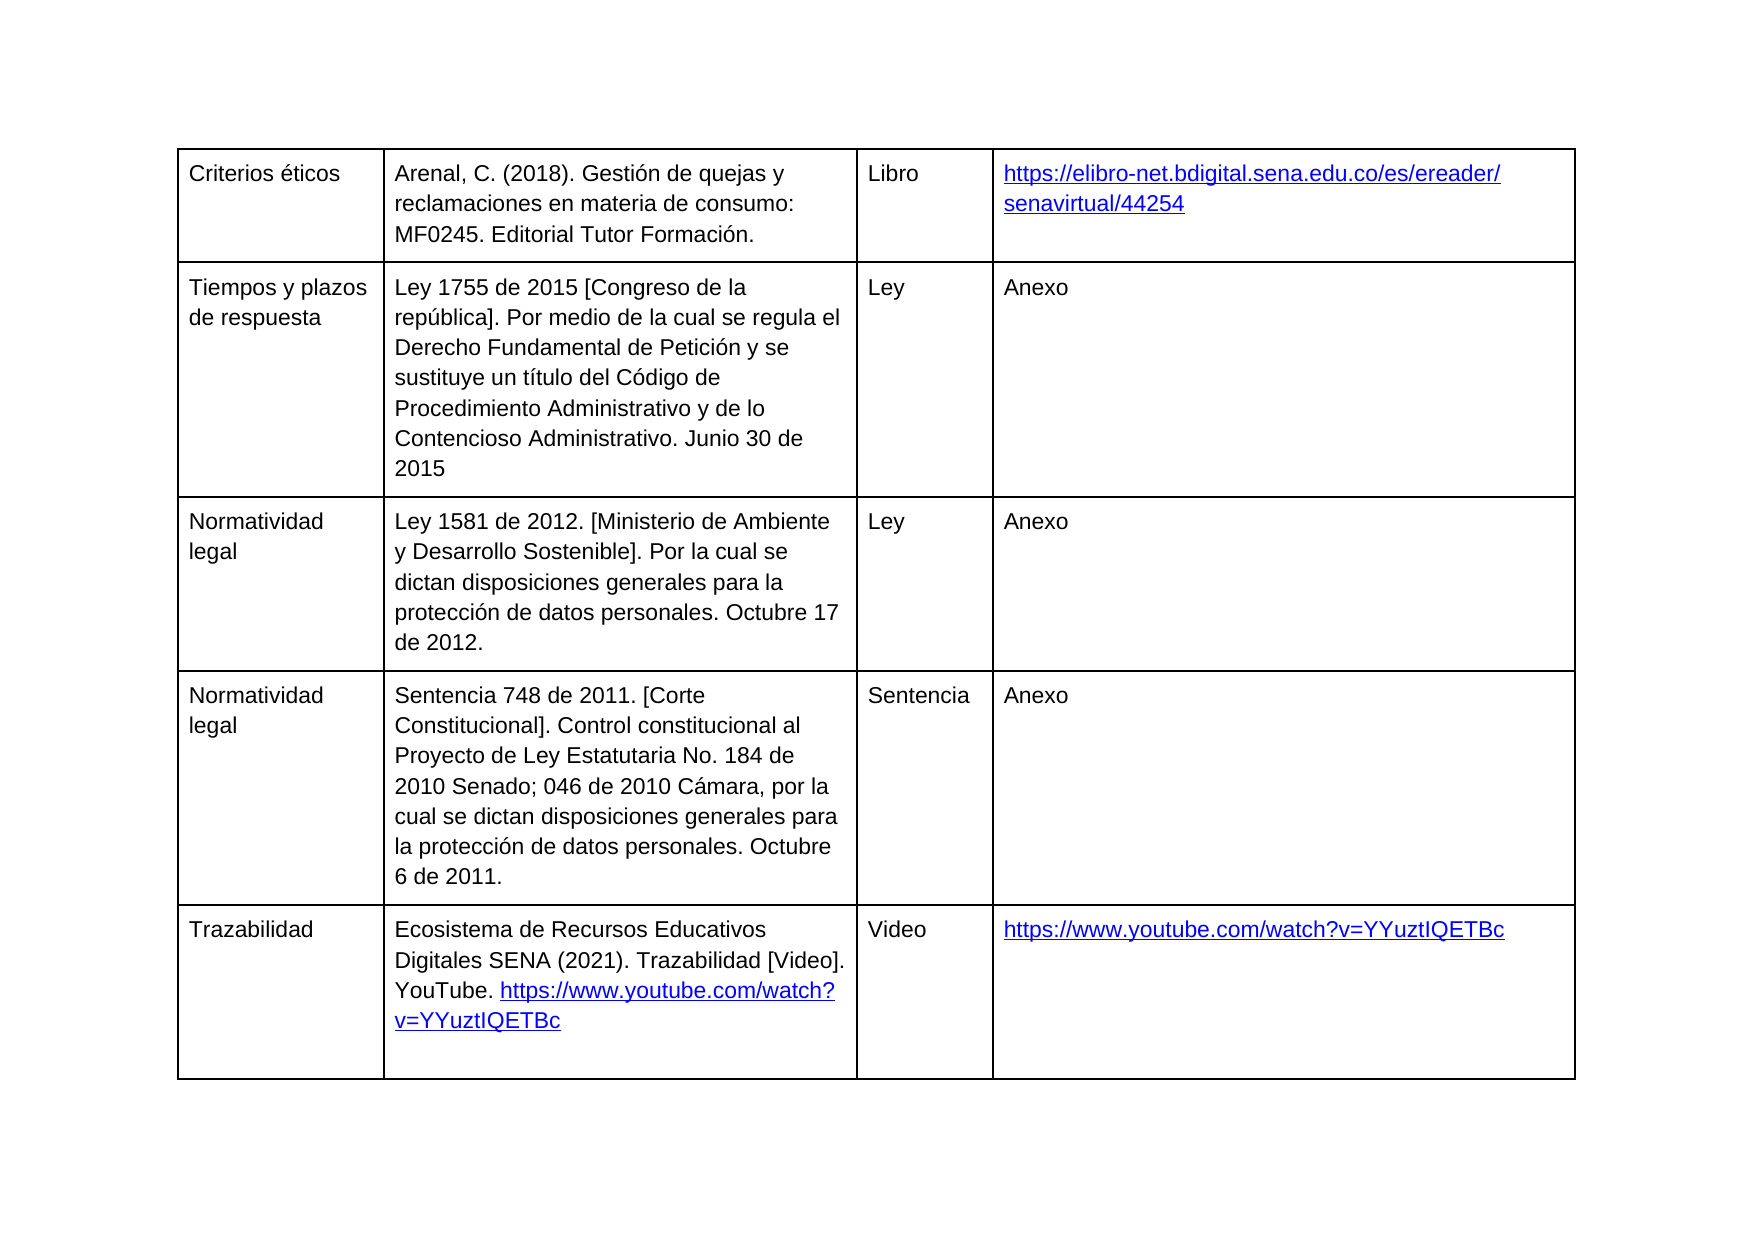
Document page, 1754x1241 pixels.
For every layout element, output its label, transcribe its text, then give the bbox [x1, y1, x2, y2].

table_cell https://elibro-net.bdigital.sena.edu.co/es/ereader/senavirtual/44254 [994, 150, 1574, 261]
table_cell Ley 1755 de 2015 [Congreso de la república]. Por medio de la cual se regula el Derecho Fundamental de Petición y se sustituye un título del Código de Procedimiento Administrativo y de lo Contencioso Administrativo. Junio 30 de 2015 [385, 263, 856, 496]
table_cell Sentencia 748 de 2011. [Corte Constitucional]. Control constitucional al Proyecto de Ley Estatutaria No. 184 de 2010 Senado; 046 de 2010 Cámara, por la cual se dictan disposiciones generales para la protección de datos personales. Octubre 6 de 2011. [385, 672, 856, 904]
table_cell Normatividad legal [179, 672, 383, 904]
table_cell Criterios éticos [179, 150, 383, 261]
table_cell Sentencia [858, 672, 992, 904]
table_cell Normatividad legal [179, 498, 383, 669]
table_cell Tiempos y plazos de respuesta [179, 263, 383, 496]
table_cell Video [858, 906, 992, 1078]
table_cell Anexo [994, 498, 1574, 669]
table_cell Ley 1581 de 2012. [Ministerio de Ambiente y Desarrollo Sostenible]. Por la cual se dictan disposiciones generales para la protección de datos personales. Octubre 17 de 2012. [385, 498, 856, 669]
table_cell Ecosistema de Recursos Educativos Digitales SENA (2021). Trazabilidad [Video]. YouTube. https://www.youtube.com/watch?v=YYuztIQETBc [385, 906, 856, 1078]
table_cell Arenal, C. (2018). Gestión de quejas y reclamaciones en materia de consumo: MF0245. Editorial Tutor Formación. [385, 150, 856, 261]
table_cell Anexo [994, 263, 1574, 496]
table_cell Ley [858, 263, 992, 496]
table_cell Ley [858, 498, 992, 669]
table_cell Anexo [994, 672, 1574, 904]
table_cell Trazabilidad [179, 906, 383, 1078]
table_cell Libro [858, 150, 992, 261]
table_cell https://www.youtube.com/watch?v=YYuztIQETBc [994, 906, 1574, 1078]
